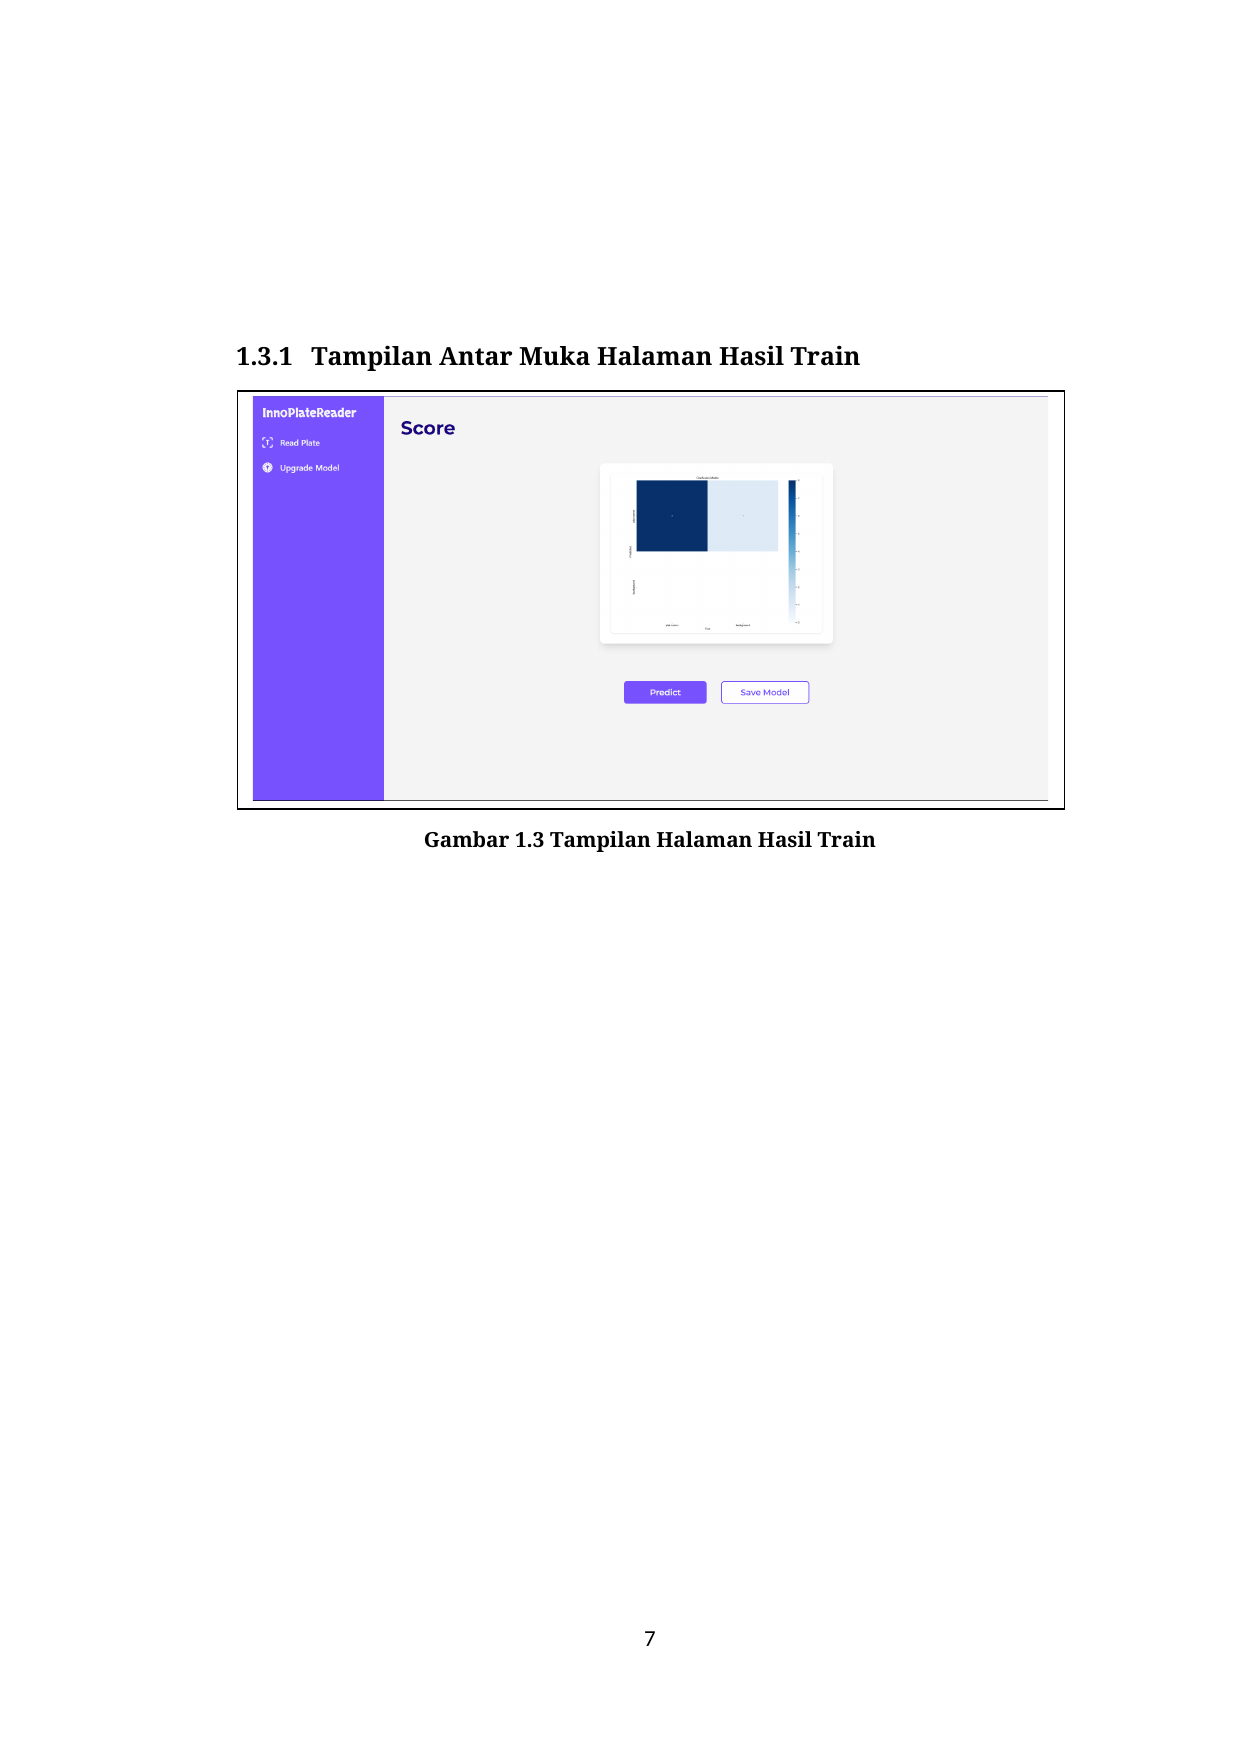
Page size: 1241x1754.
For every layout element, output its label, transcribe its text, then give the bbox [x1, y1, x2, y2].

picture [252, 396, 1049, 801]
subtitle Tampilan Antar Muka Halaman Hasil Train [236, 338, 1063, 372]
text Gambar 1.3 Tampilan Halaman Hasil Train [236, 825, 1063, 853]
